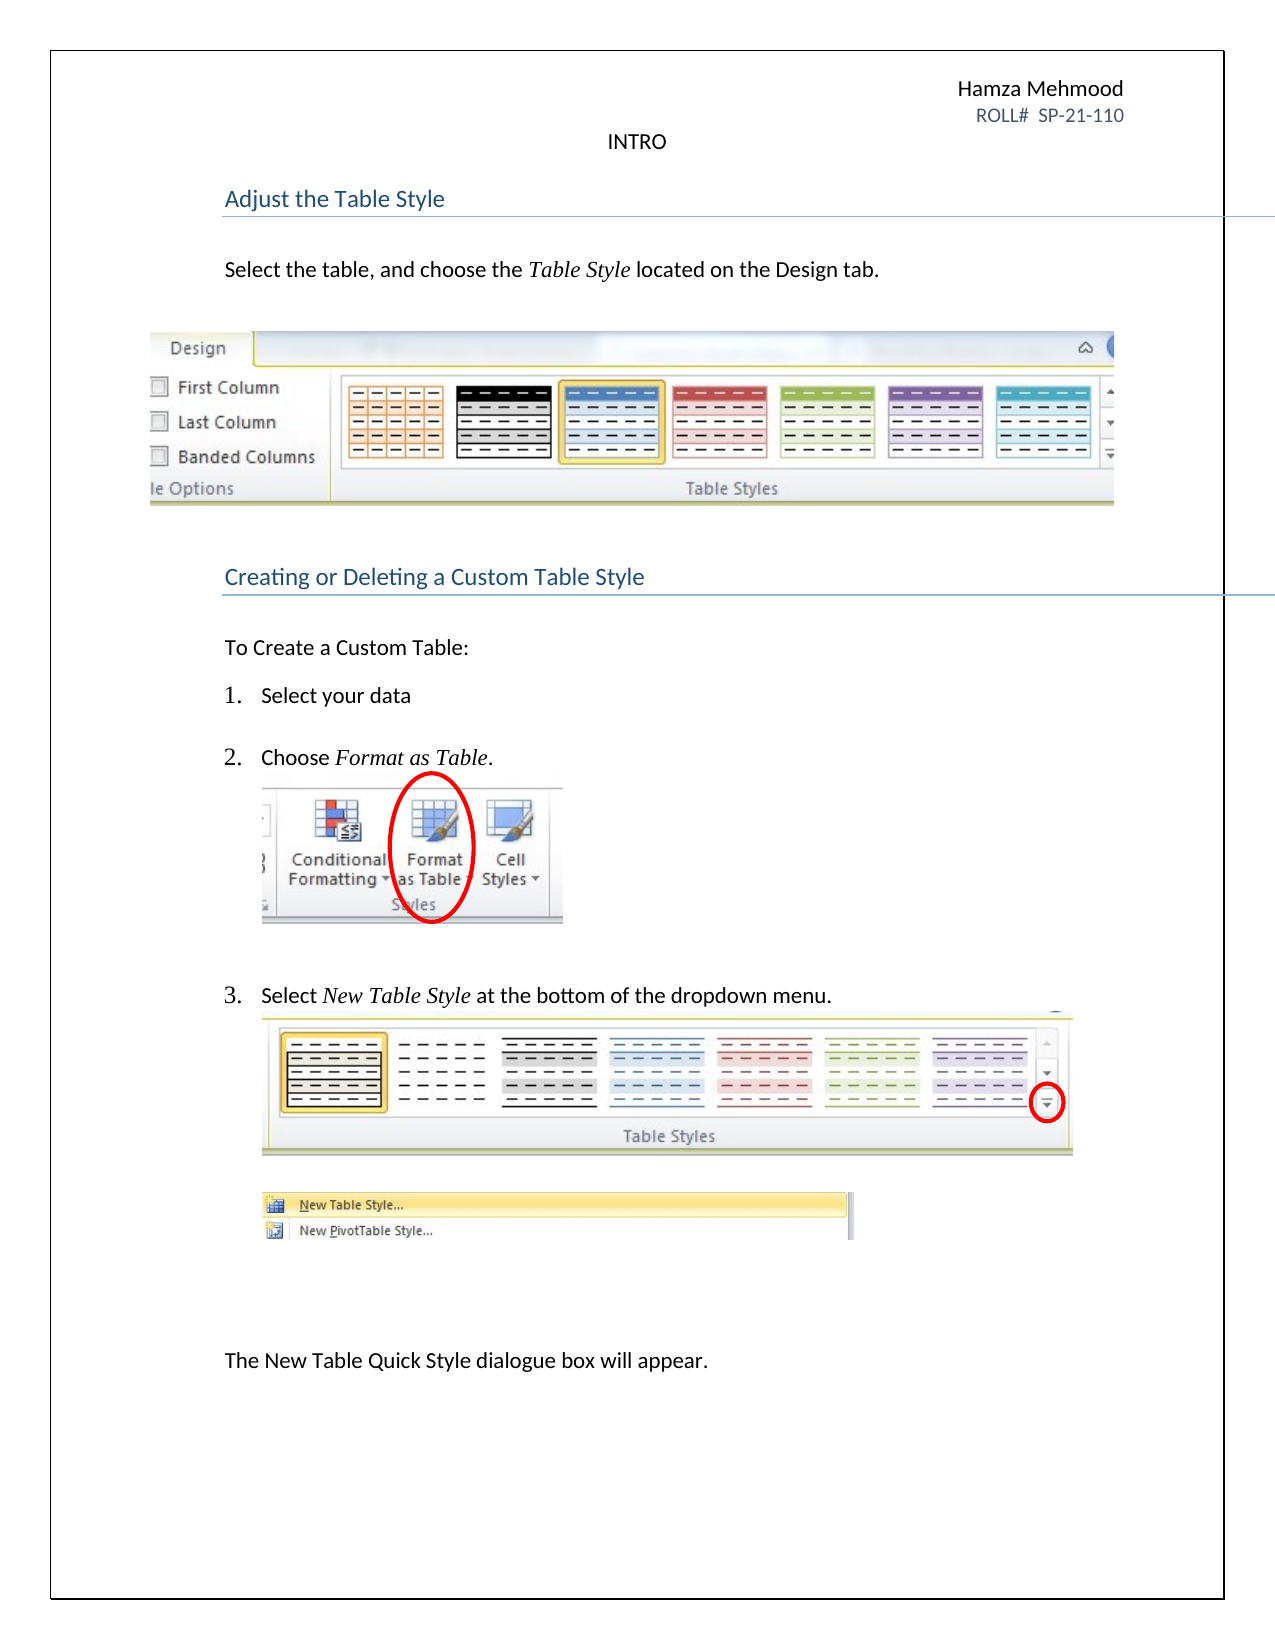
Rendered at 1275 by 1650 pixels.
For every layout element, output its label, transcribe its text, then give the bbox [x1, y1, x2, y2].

picture [392, 776, 471, 919]
picture [150, 331, 1115, 506]
text Select the table, and choose the Table Style located on the Design tab. [224, 255, 1124, 283]
text To Create a Custom Table: [224, 633, 1124, 661]
subtitle Creating or Deleting a Custom Table Style [224, 561, 1124, 592]
picture [262, 773, 563, 933]
list Choose Format as Table. [223, 742, 1124, 771]
subtitle Adjust the Table Style [224, 183, 1124, 214]
picture [262, 1011, 1073, 1165]
picture [262, 1192, 854, 1240]
list Select your data [223, 680, 1124, 709]
list Select New Table Style at the bottom of the dropdown menu. [223, 980, 1124, 1009]
text The New Table Quick Style dialogue box will appear. [224, 1346, 1124, 1374]
